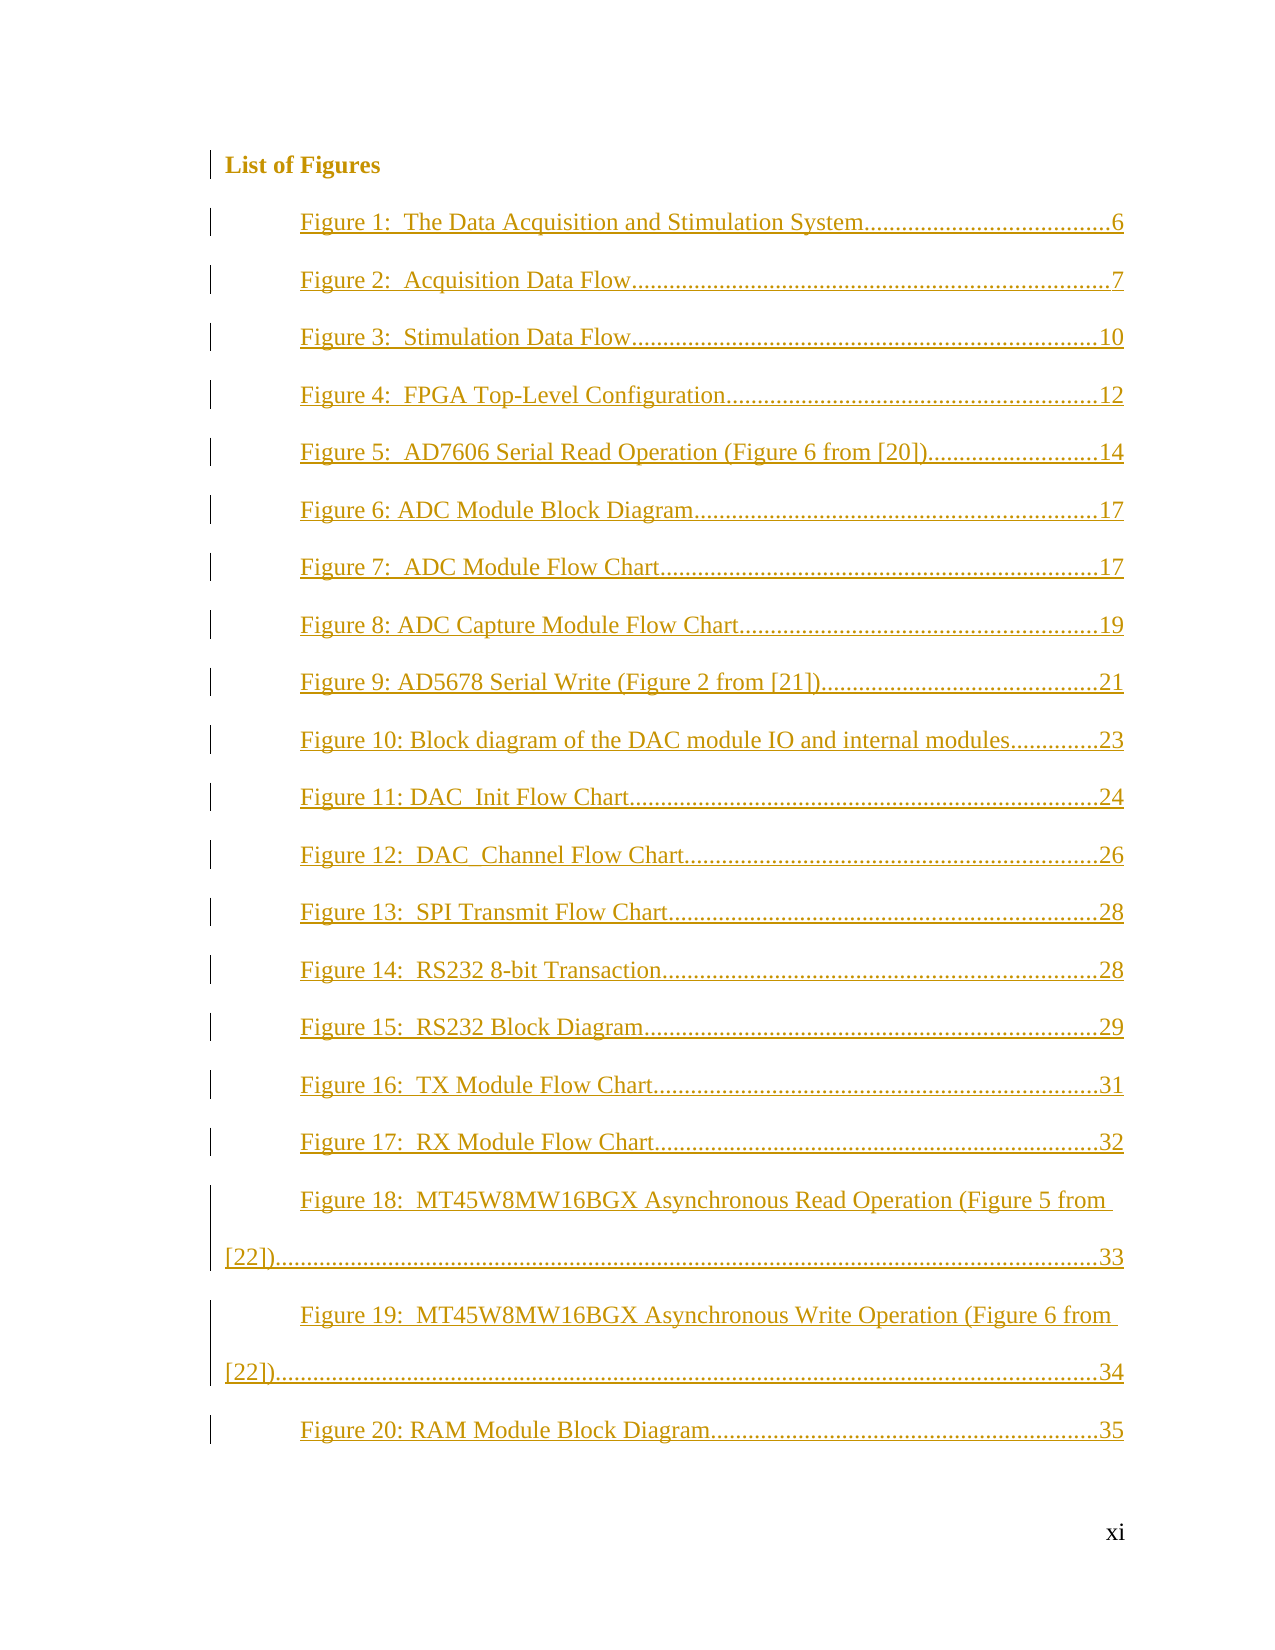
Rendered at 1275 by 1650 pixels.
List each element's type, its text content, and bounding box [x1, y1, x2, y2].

text List of Figures [225, 150, 1125, 179]
